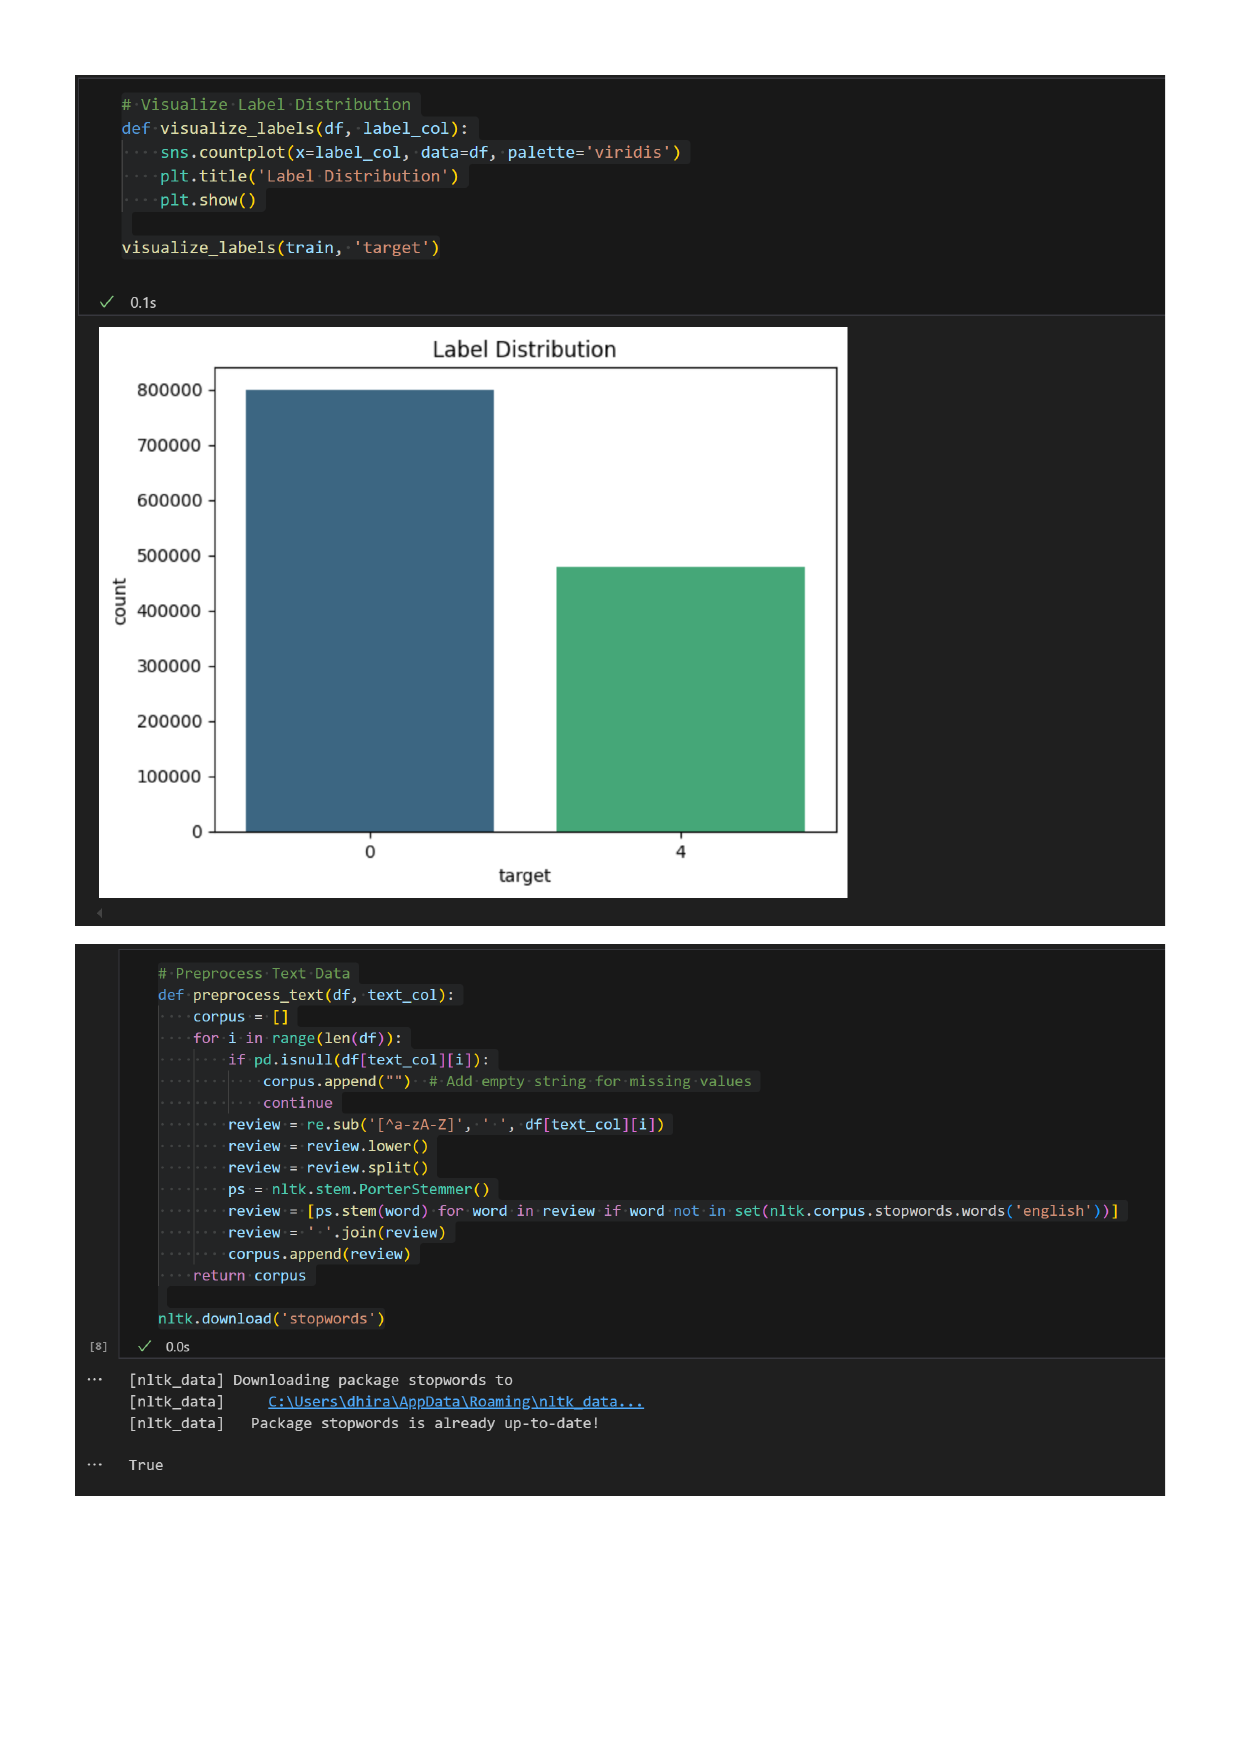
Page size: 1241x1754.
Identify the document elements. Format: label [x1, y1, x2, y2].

picture [75, 75, 1166, 926]
picture [75, 944, 1166, 1496]
